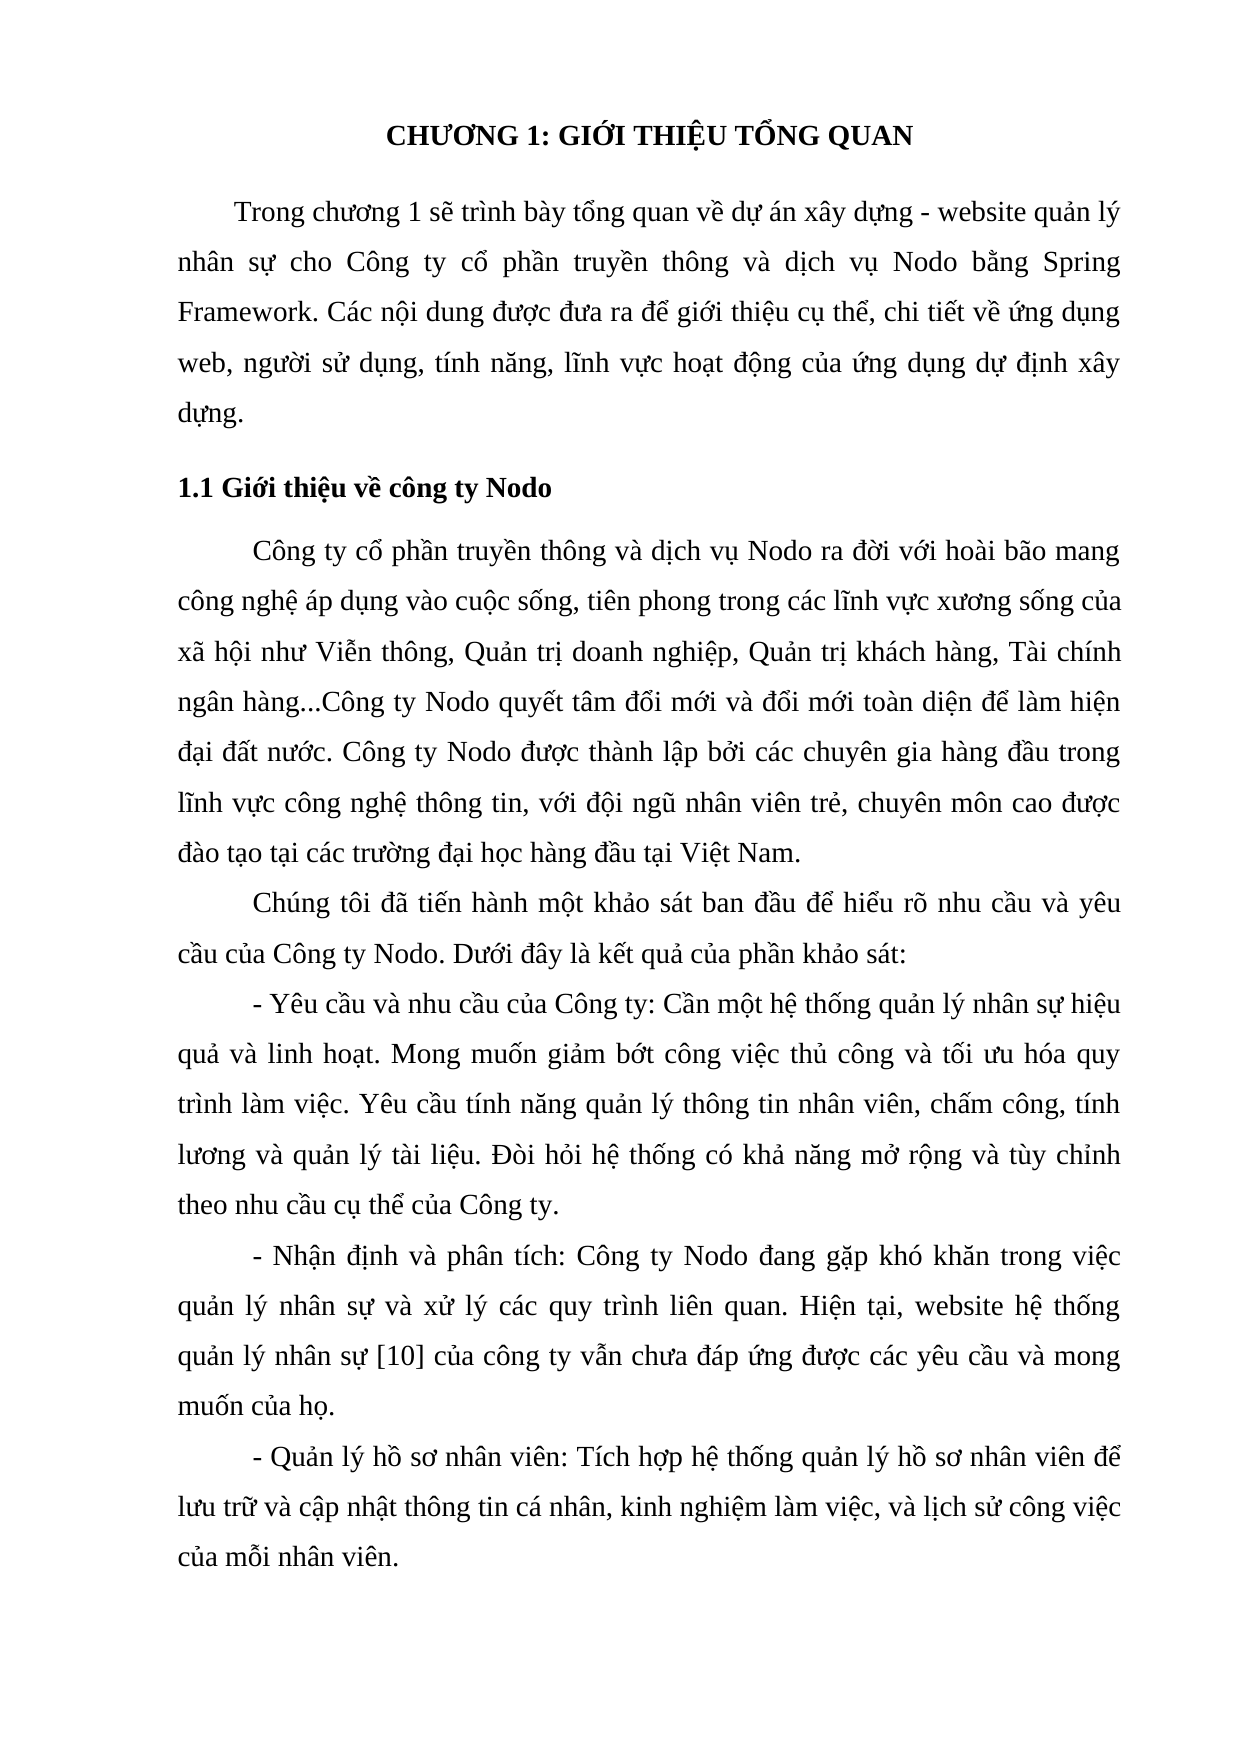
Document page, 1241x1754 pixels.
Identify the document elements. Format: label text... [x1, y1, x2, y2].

text Chúng tôi đã tiến hành một khảo sát ban đầu để hiểu rõ nhu cầu và yêu cầu của Công ty Nodo. Dưới đây là kết quả của phần khảo sát: [177, 885, 1122, 969]
subtitle 1.1 Giới thiệu về công ty Nodo [177, 470, 1122, 504]
text - Nhận định và phân tích: Công ty Nodo đang gặp khó khăn trong việc quản lý nhân sự và xử lý các quy trình liên quan. Hiện tại, website hệ thống quản lý nhân sự [10] của công ty vẫn chưa đáp ứng được các yêu cầu và mong muốn của họ. [177, 1238, 1122, 1422]
text - Quản lý hồ sơ nhân viên: Tích hợp hệ thống quản lý hồ sơ nhân viên để lưu trữ và cập nhật thông tin cá nhân, kinh nghiệm làm việc, và lịch sử công việc của mỗi nhân viên. [177, 1439, 1122, 1573]
subtitle CHƯƠNG 1: GIỚI THIỆU TỔNG QUAN [177, 118, 1122, 152]
text - Yêu cầu và nhu cầu của Công ty: Cần một hệ thống quản lý nhân sự hiệu quả và linh hoạt. Mong muốn giảm bớt công việc thủ công và tối ưu hóa quy trình làm việc. Yêu cầu tính năng quản lý thông tin nhân viên, chấm công, tính lương và quản lý tài liệu. Đòi hỏi hệ thống có khả năng mở rộng và tùy chỉnh theo nhu cầu cụ thể của Công ty. [177, 986, 1122, 1221]
text Trong chương 1 sẽ trình bày tổng quan về dự án xây dựng - website quản lý nhân sự cho Công ty cổ phần truyền thông và dịch vụ Nodo bằng Spring Framework. Các nội dung được đưa ra để giới thiệu cụ thể, chi tiết về ứng dụng web, người sử dụng, tính năng, lĩnh vực hoạt động của ứng dụng dự định xây dựng. [177, 194, 1122, 429]
text Công ty cổ phần truyền thông và dịch vụ Nodo ra đời với hoài bão mang công nghệ áp dụng vào cuộc sống, tiên phong trong các lĩnh vực xương sống của xã hội như Viễn thông, Quản trị doanh nghiệp, Quản trị khách hàng, Tài chính ngân hàng...Công ty Nodo quyết tâm đổi mới và đổi mới toàn diện để làm hiện đại đất nước. Công ty Nodo được thành lập bởi các chuyên gia hàng đầu trong lĩnh vực công nghệ thông tin, với đội ngũ nhân viên trẻ, chuyên môn cao được đào tạo tại các trường đại học hàng đầu tại Việt Nam. [177, 533, 1122, 869]
